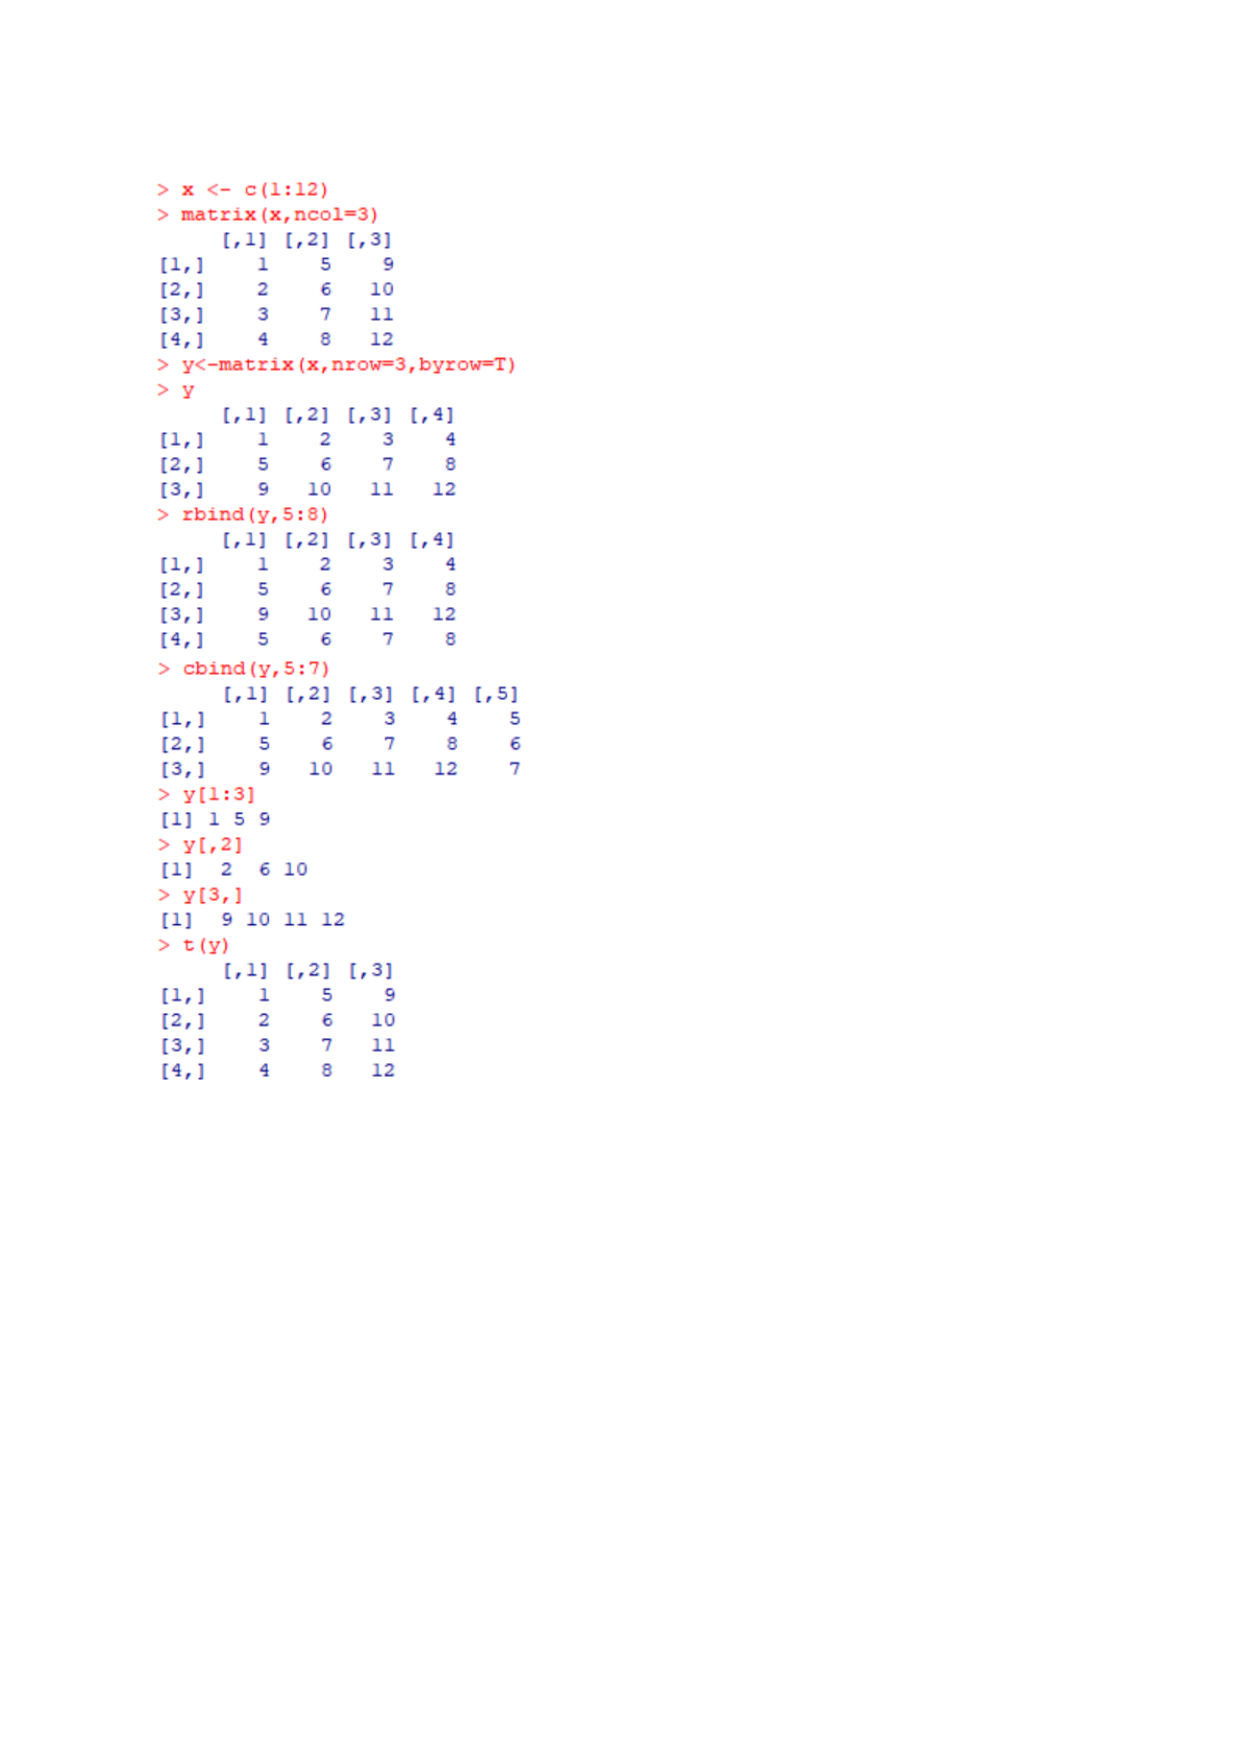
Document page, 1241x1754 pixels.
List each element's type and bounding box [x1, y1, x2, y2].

picture [150, 177, 768, 655]
picture [150, 657, 552, 1081]
